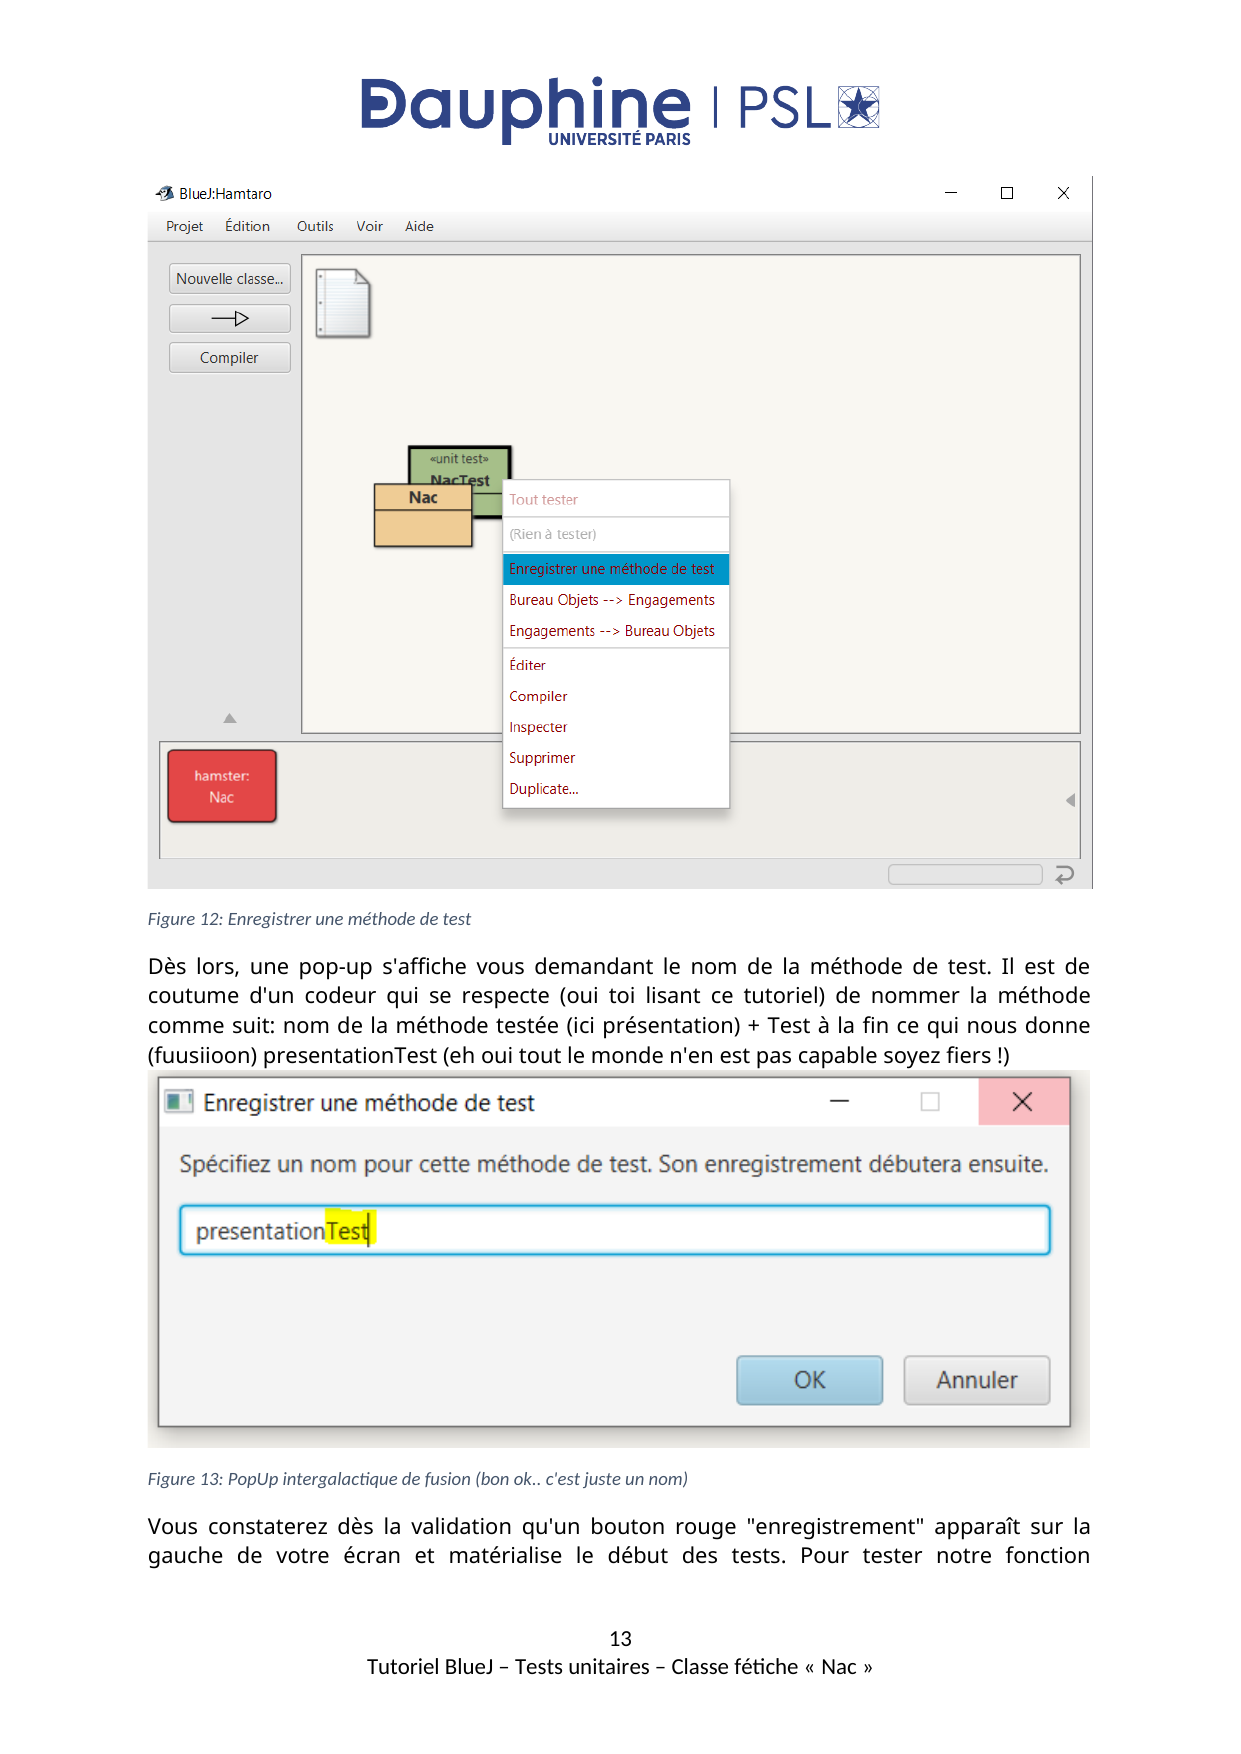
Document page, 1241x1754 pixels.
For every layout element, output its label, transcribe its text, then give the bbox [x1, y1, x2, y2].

text Figure 13: PopUp intergalactique de fusion (bon ok.. c'est juste un nom) [148, 1467, 1093, 1490]
picture [147, 176, 1093, 889]
picture [358, 73, 882, 148]
text Dès lors, une pop-up s'affiche vous demandant le nom de la méthode de test. Il est de coutume d'un codeur qui se respecte (oui toi lisant ce tutoriel) de nommer la méthode comme suit: nom de la méthode testée (ici présentation) + Test à la fin ce qui nous donne (fuusiioon) presentationTest (eh oui tout le monde n'en est pas capable soyez fiers !) [148, 951, 1093, 1070]
text Figure 12: Enregistrer une méthode de test [148, 907, 1093, 930]
picture [147, 1070, 1090, 1448]
